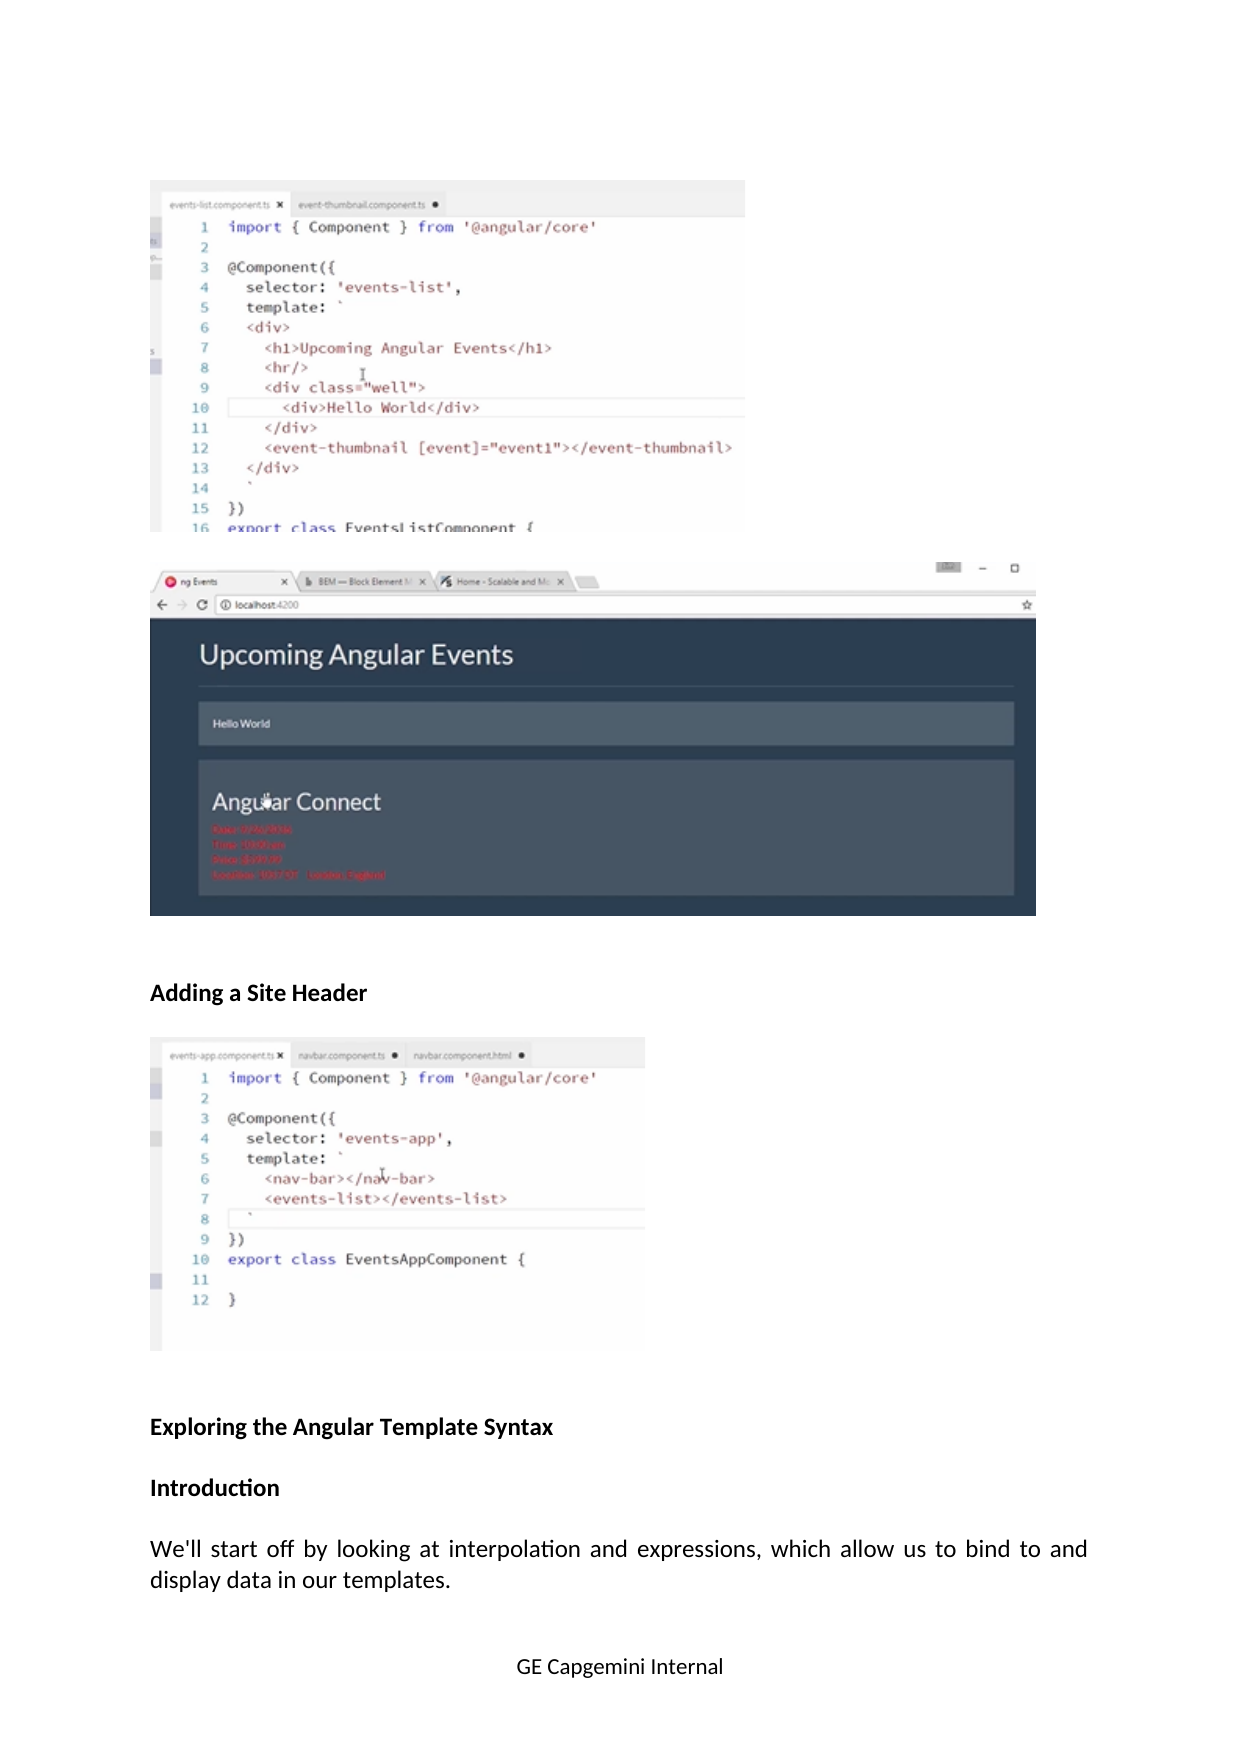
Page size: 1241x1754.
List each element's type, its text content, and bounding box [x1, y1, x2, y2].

picture [150, 180, 746, 532]
text Adding a Site Header [150, 977, 1090, 1007]
text Introduction [150, 1472, 1090, 1503]
text We'll start off by looking at interpolation and expressions, which allow us to bind to and display data in our templates. [150, 1533, 1090, 1594]
text Exploring the Angular Template Syntax [150, 1411, 1090, 1442]
picture [150, 562, 1036, 916]
picture [150, 1037, 646, 1351]
